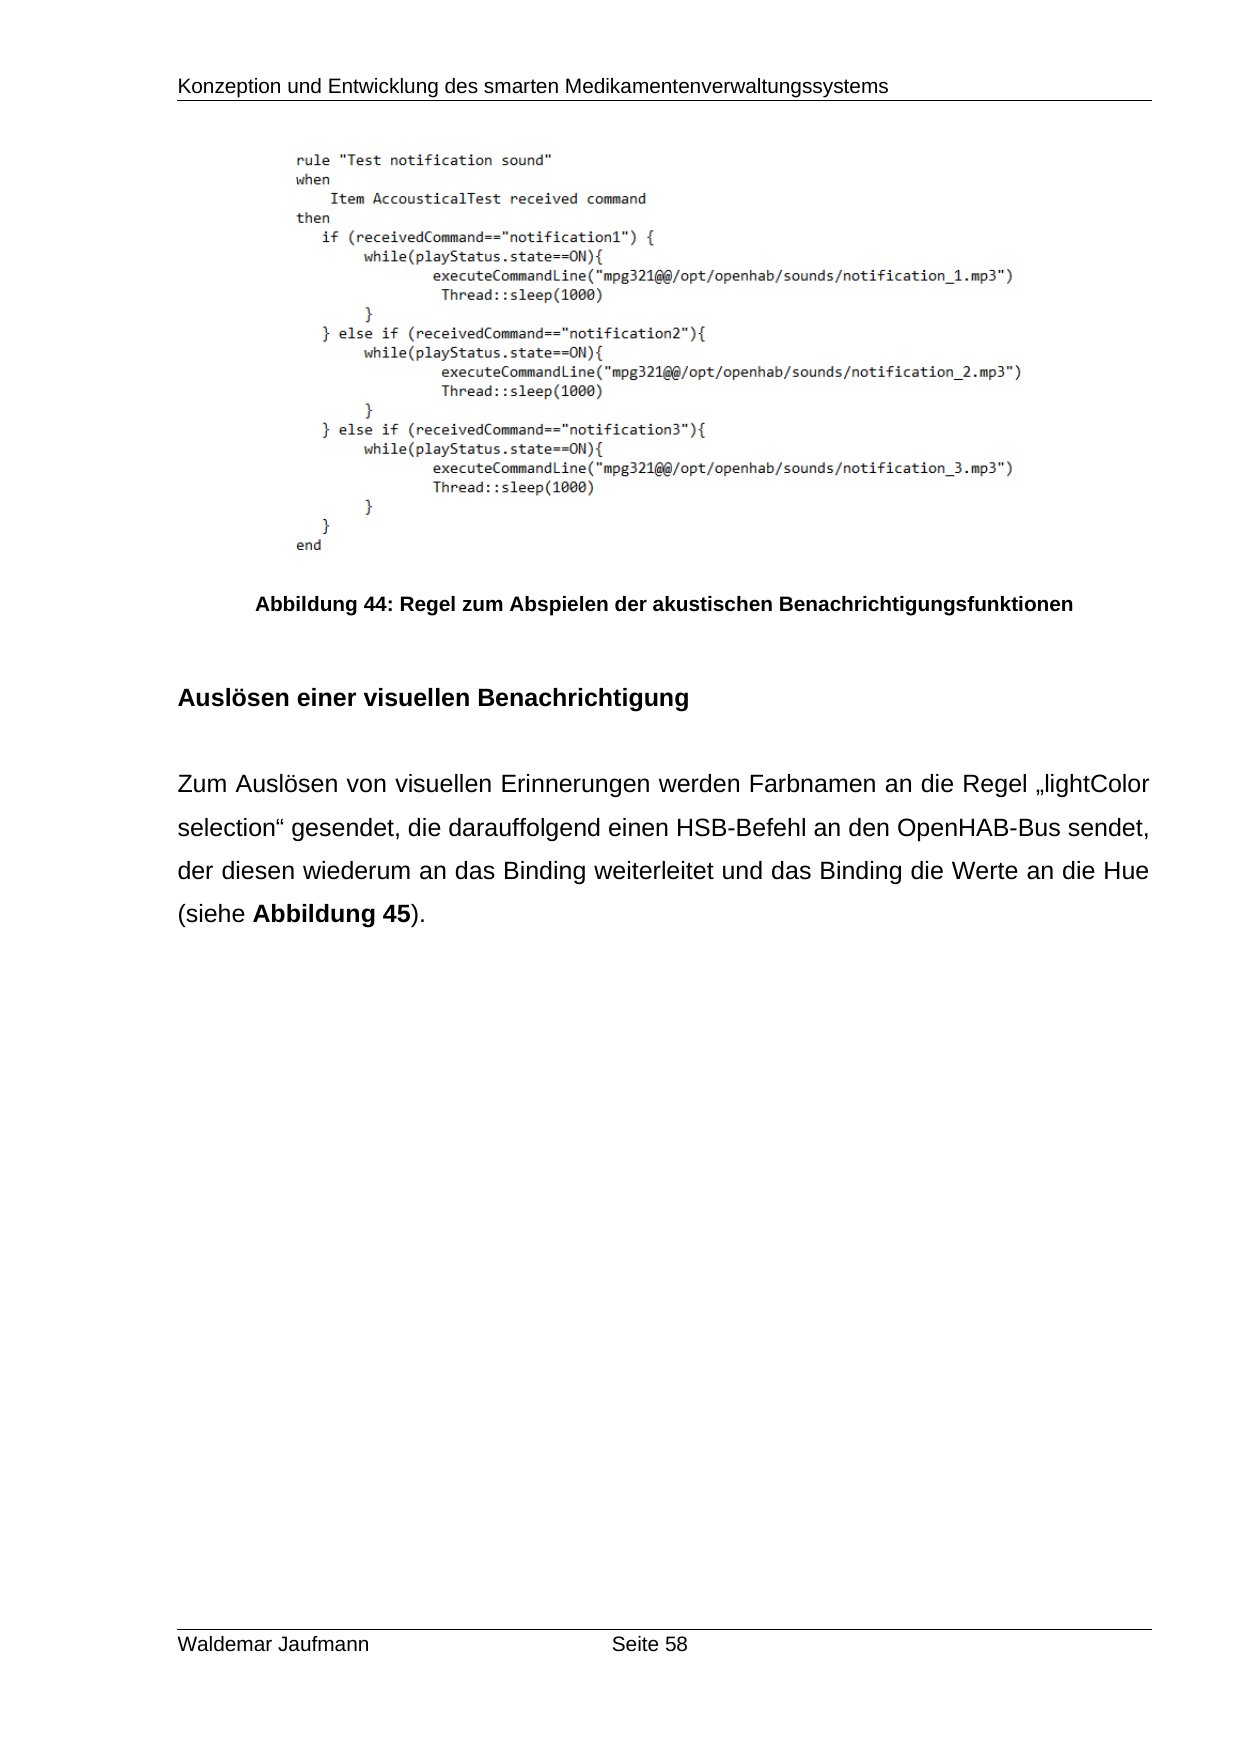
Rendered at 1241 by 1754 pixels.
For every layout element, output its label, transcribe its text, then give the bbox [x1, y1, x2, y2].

text Abbildung 44: Regel zum Abspielen der akustischen Benachrichtigungsfunktionen [177, 592, 1152, 616]
picture [296, 147, 1033, 565]
text Zum Auslösen von visuellen Erinnerungen werden Farbnamen an die Regel „lightColor selection“ gesendet, die darauffolgend einen HSB-Befehl an den OpenHAB-Bus sendet, der diesen wiederum an das Binding weiterleitet und das Binding die Werte an die Hue (siehe Abbildung 45). [177, 769, 1152, 927]
text Auslösen einer visuellen Benachrichtigung [177, 683, 1152, 712]
